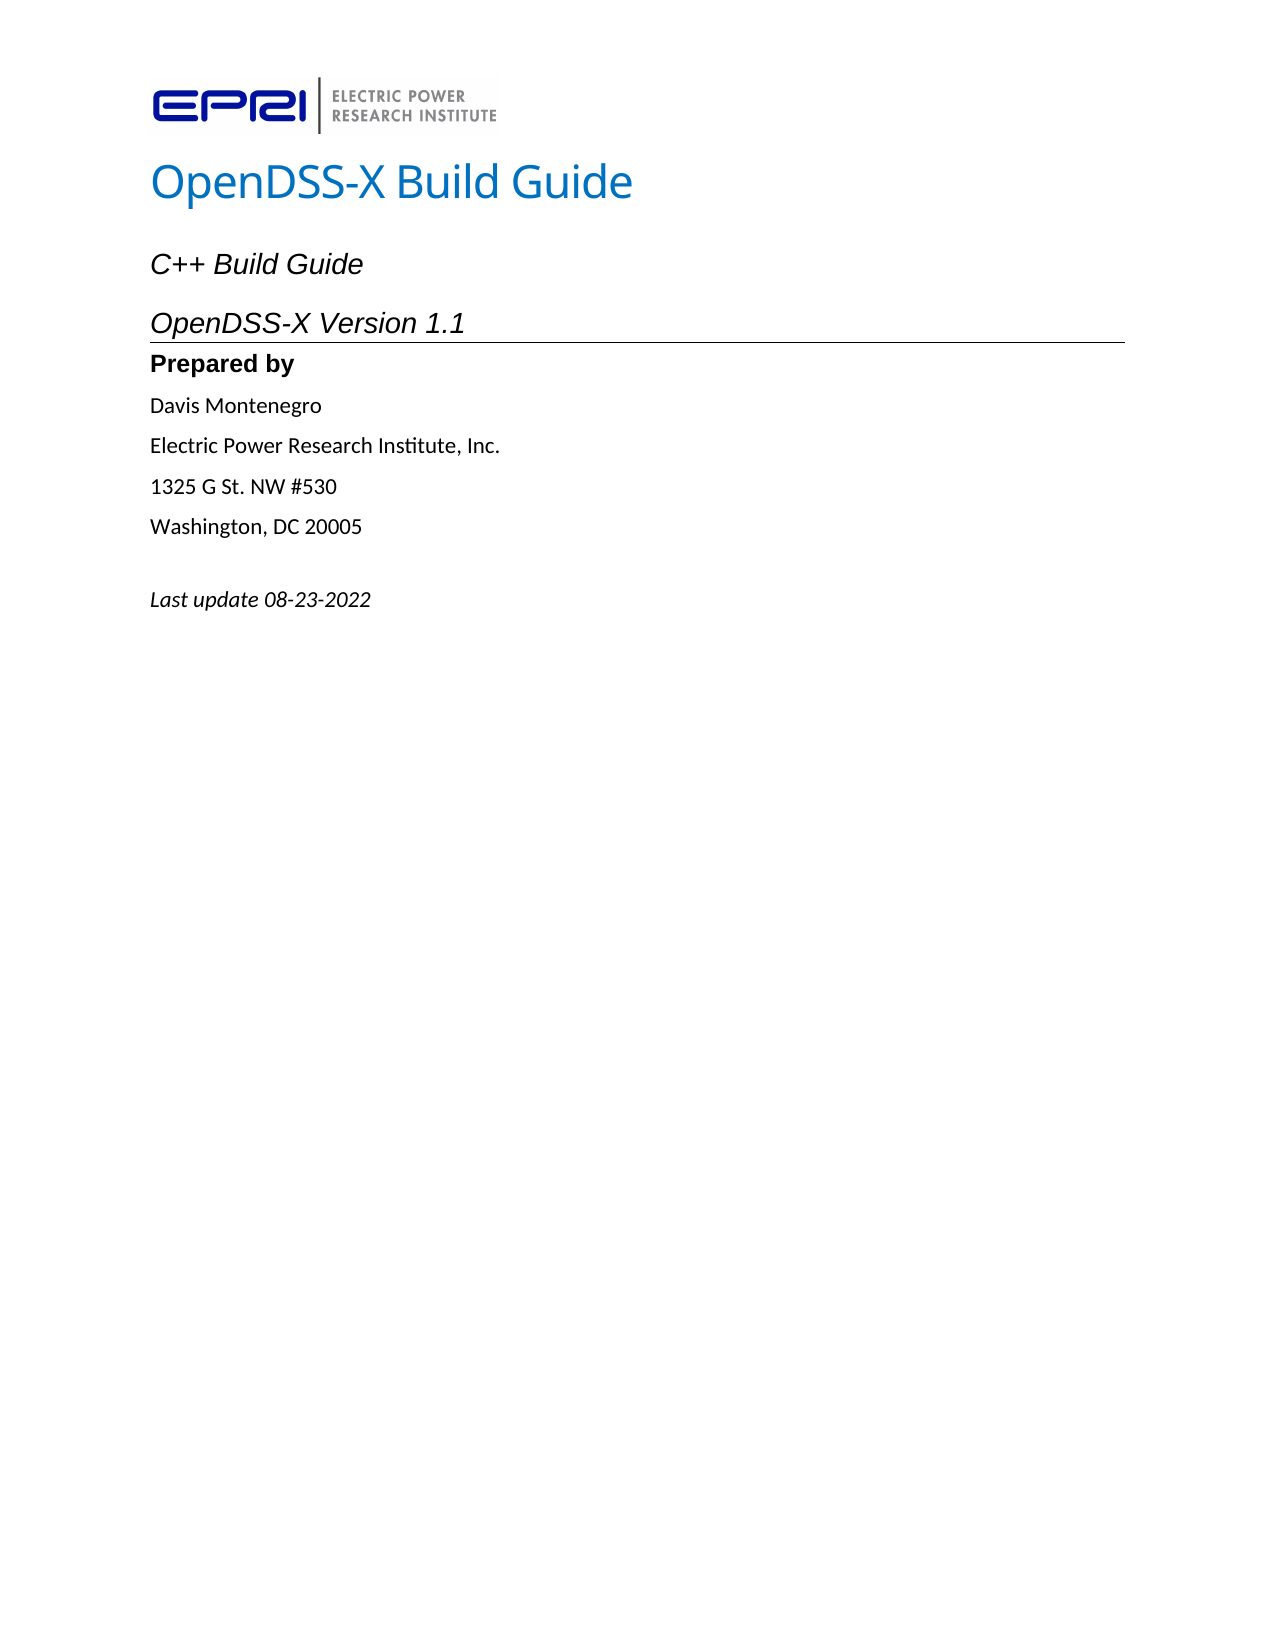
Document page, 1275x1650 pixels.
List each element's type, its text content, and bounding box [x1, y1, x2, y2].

picture [150, 75, 499, 137]
text 1325 G St. NW #530 [150, 472, 1125, 500]
text Last update 08-23-2022 [150, 585, 1125, 613]
text Electric Power Research Institute, Inc. [150, 431, 1125, 459]
title OpenDSS-X Build Guide [150, 150, 1125, 212]
subtitle Prepared by [150, 349, 1125, 378]
subtitle C++ Build Guide [150, 247, 1125, 281]
subtitle OpenDSS-X Version 1.1 [150, 306, 1125, 342]
text Davis Montenegro [150, 391, 1125, 419]
text Washington, DC 20005 [150, 512, 1125, 540]
